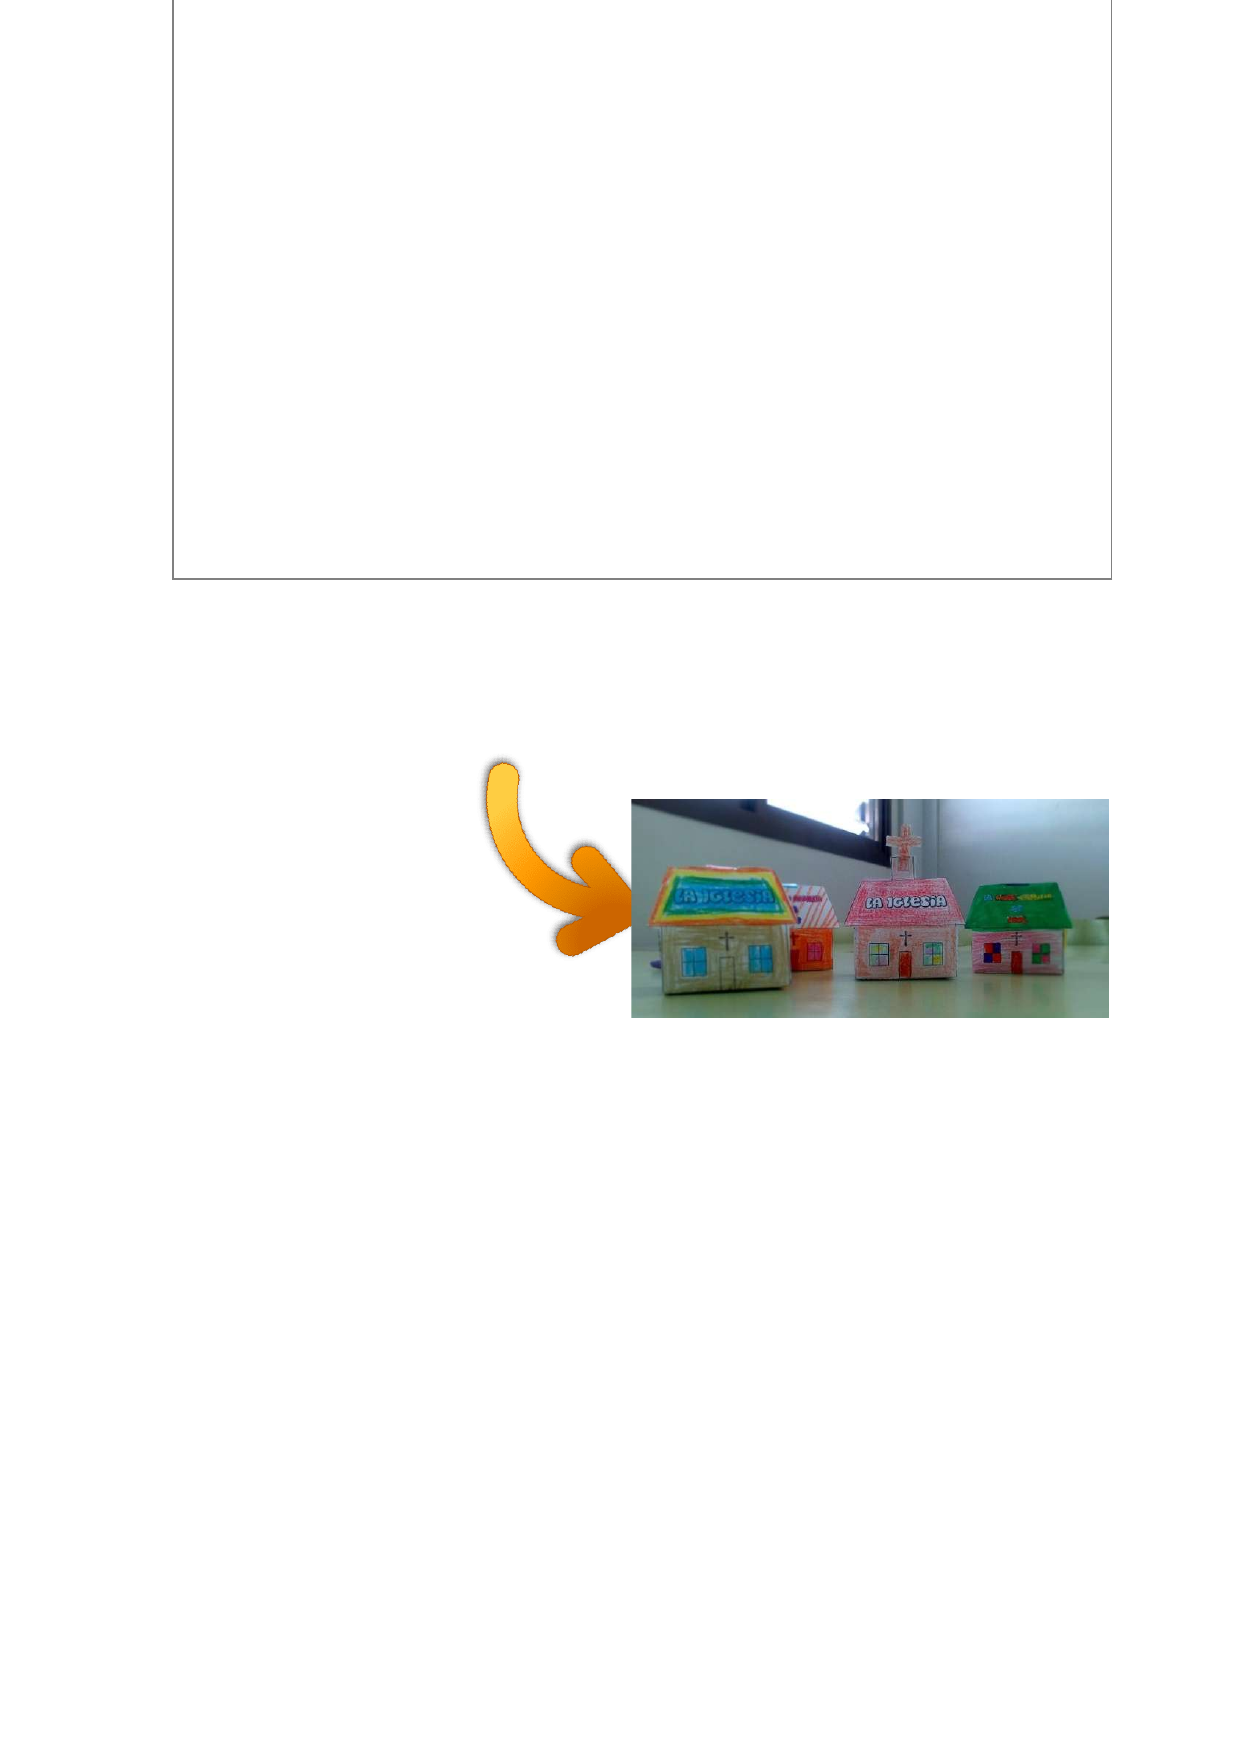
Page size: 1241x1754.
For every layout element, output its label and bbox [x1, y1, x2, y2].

picture [440, 741, 1109, 1018]
